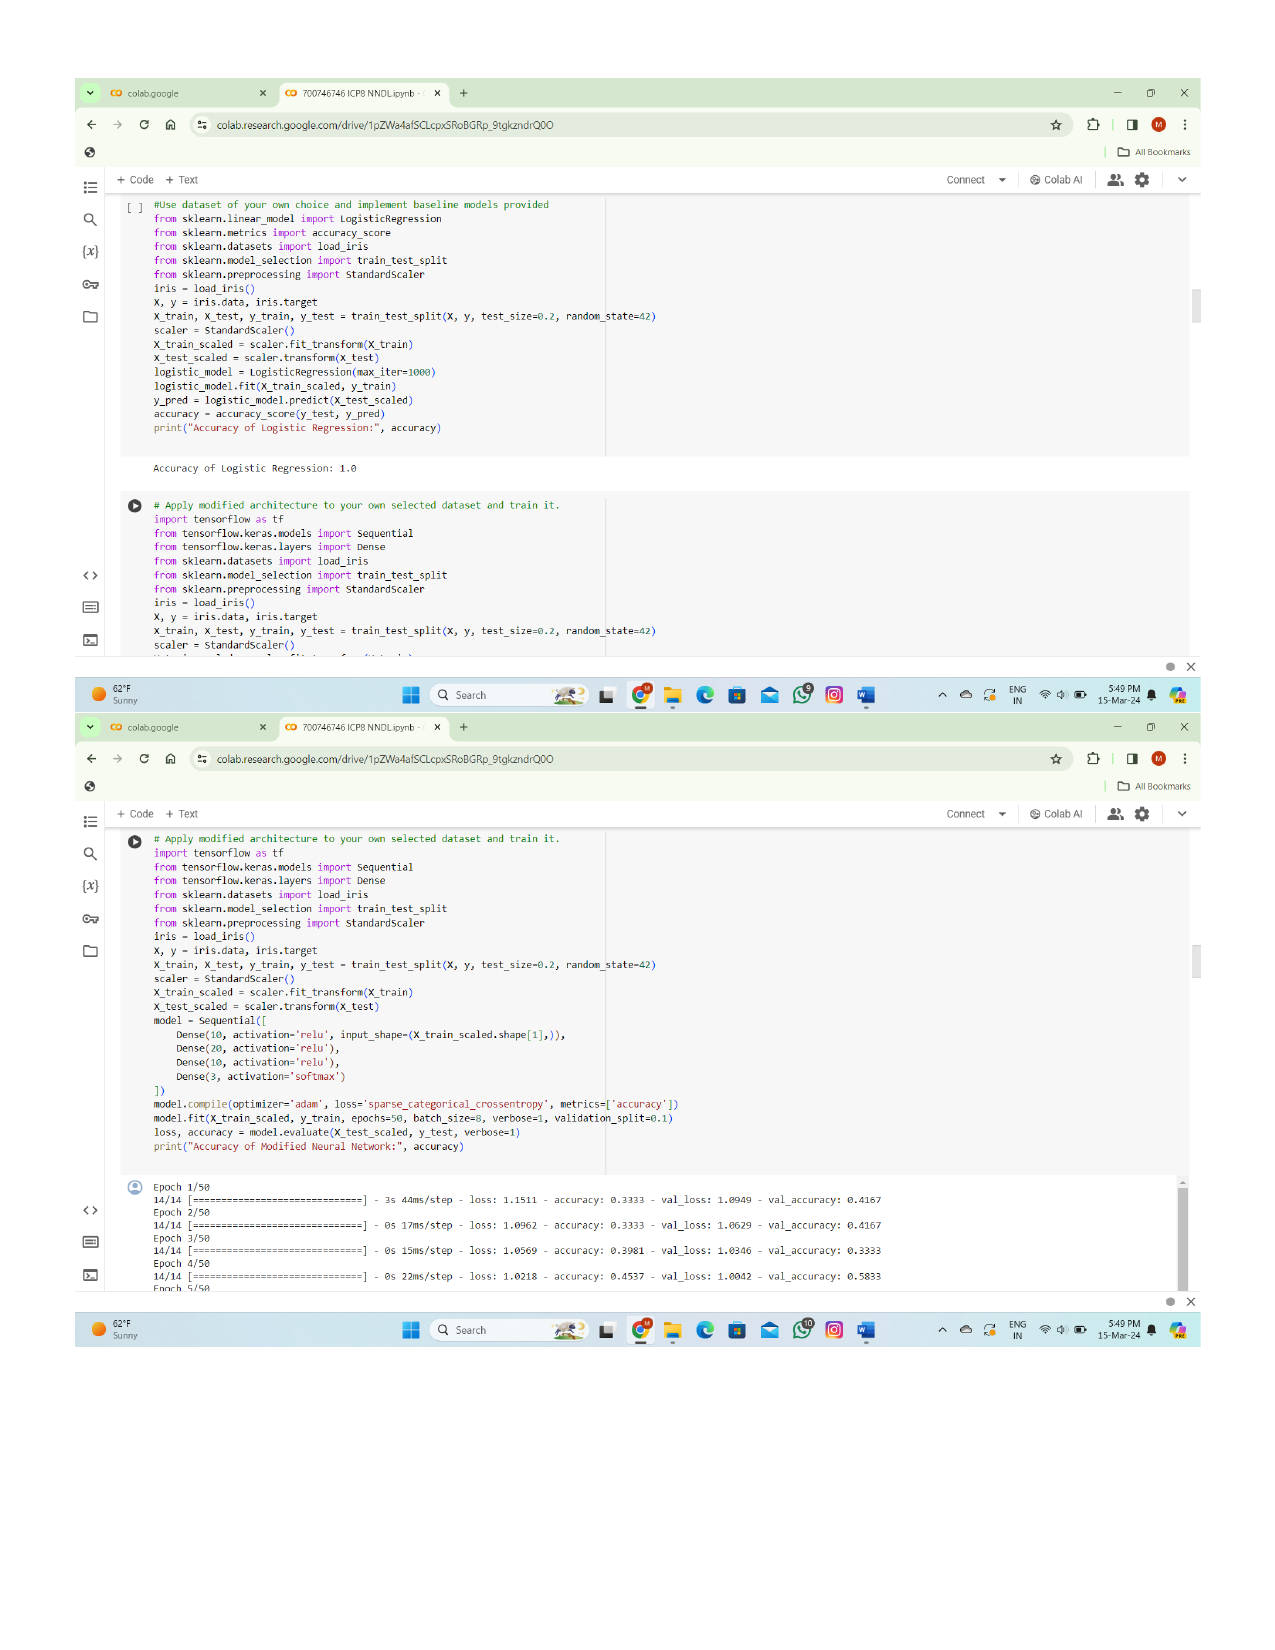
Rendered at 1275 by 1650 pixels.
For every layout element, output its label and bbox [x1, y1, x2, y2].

picture [75, 78, 1201, 712]
picture [75, 713, 1201, 1347]
